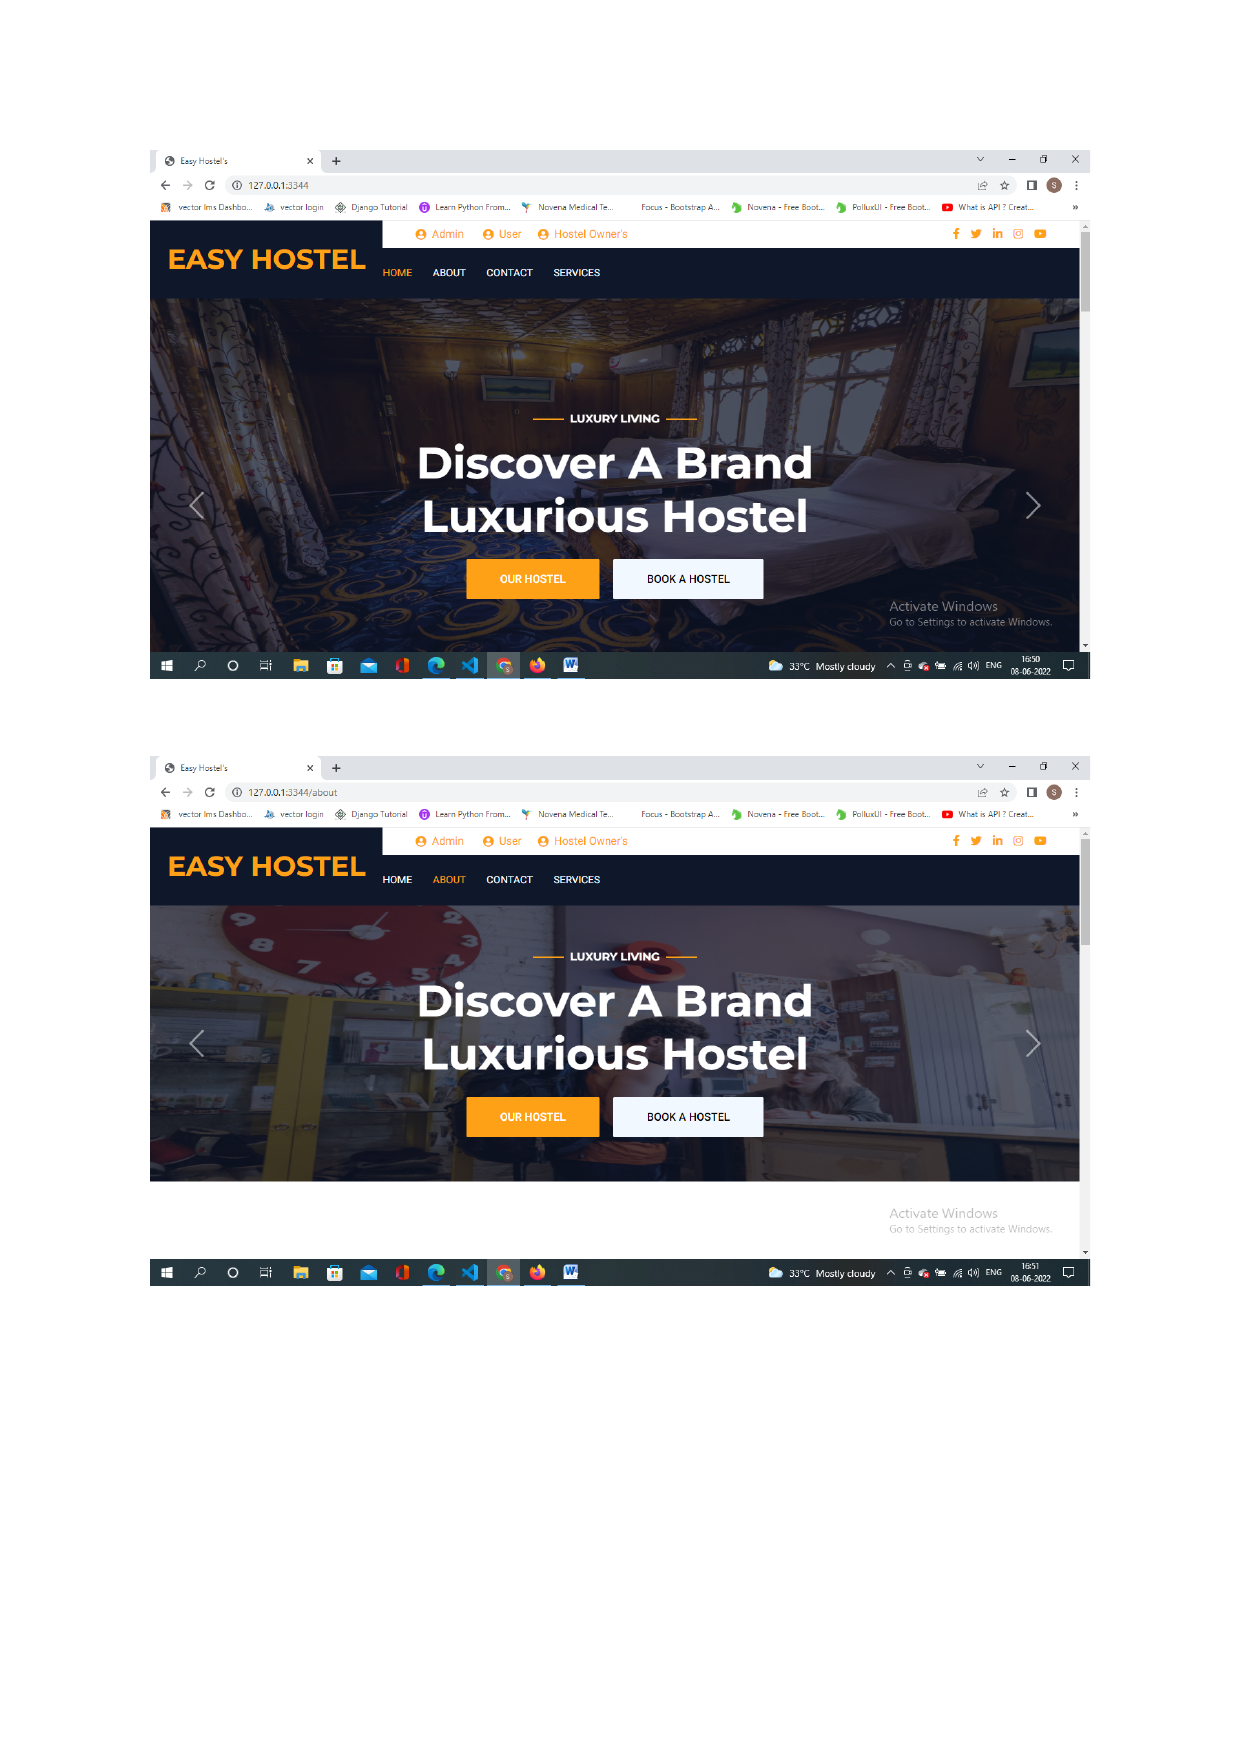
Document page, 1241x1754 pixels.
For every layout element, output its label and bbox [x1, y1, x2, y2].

picture [150, 150, 1091, 679]
picture [150, 756, 1091, 1286]
